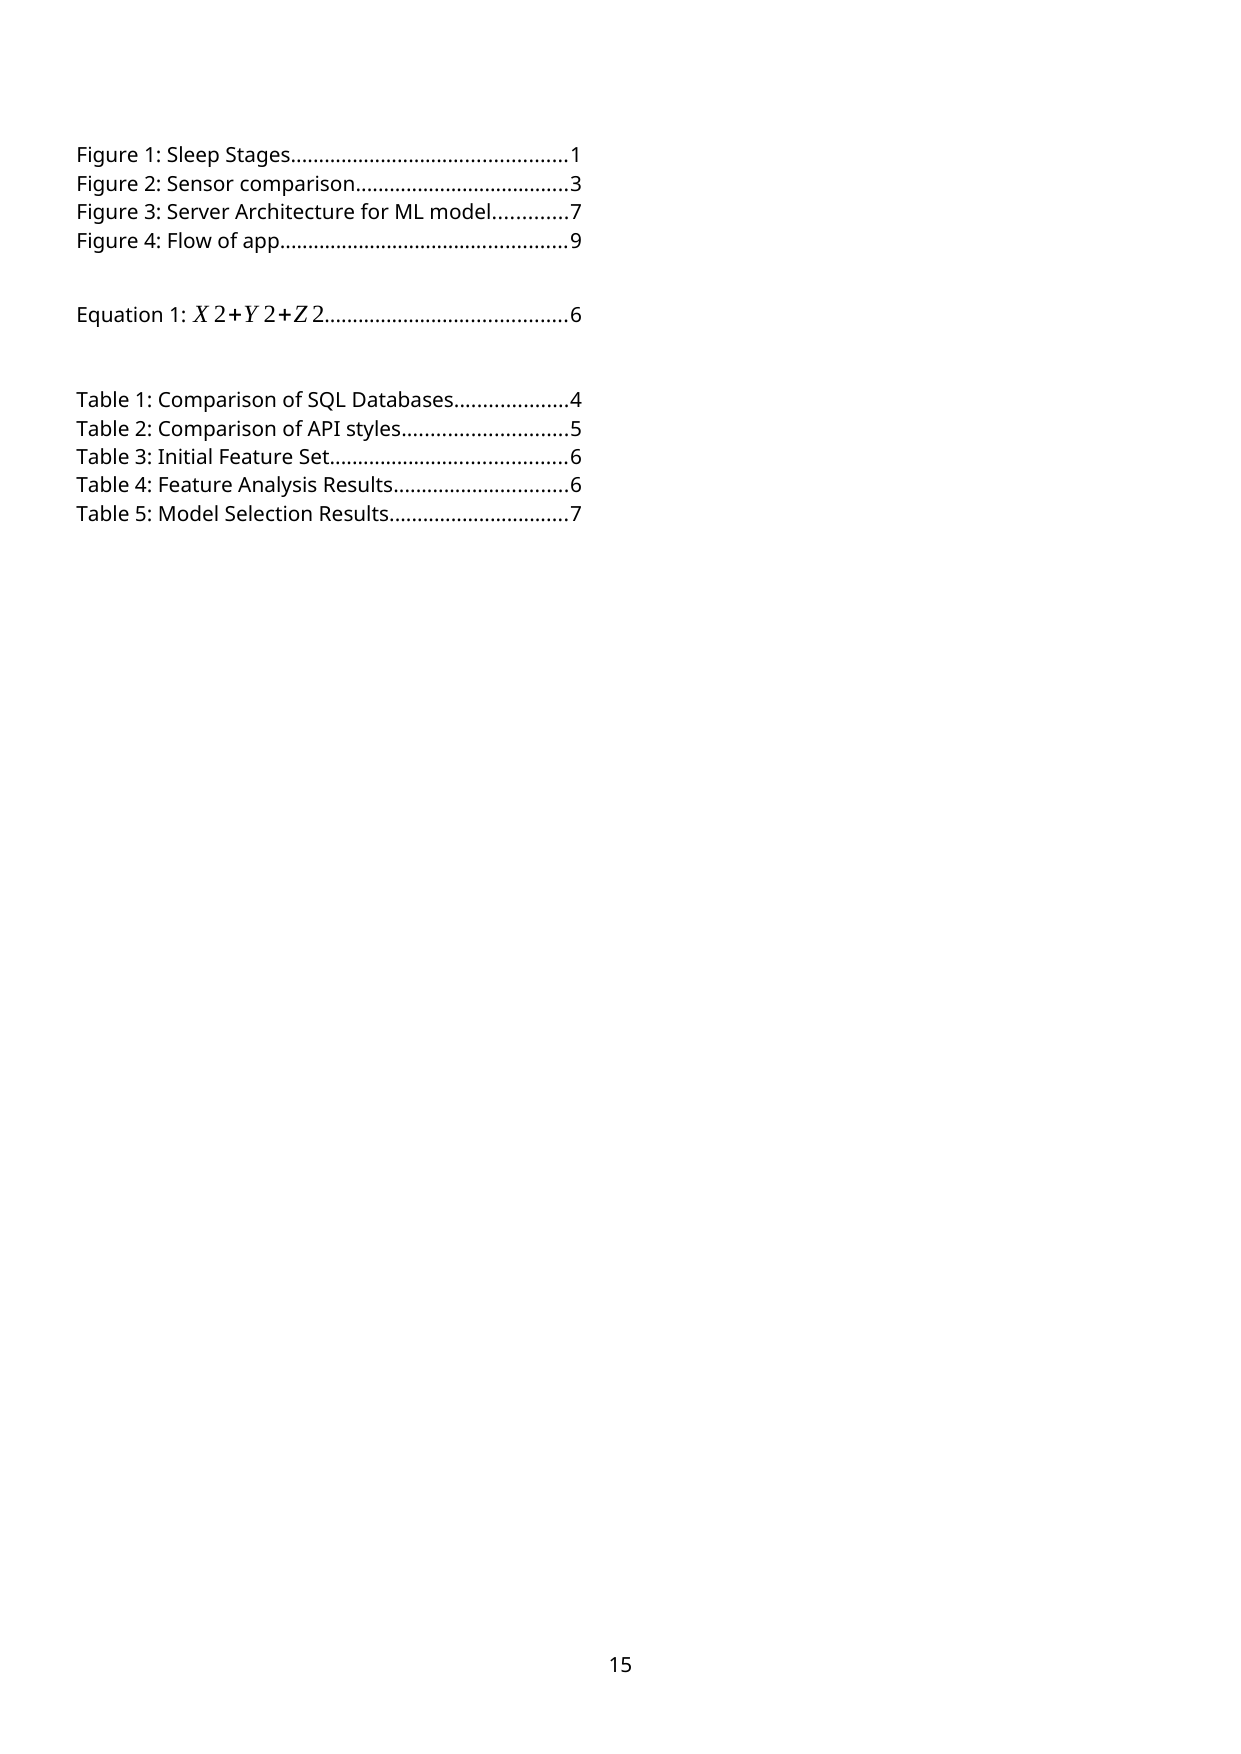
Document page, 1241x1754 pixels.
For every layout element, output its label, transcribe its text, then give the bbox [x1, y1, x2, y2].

text Table 5: Model Selection Results 7 [76, 499, 1164, 527]
text Table 2: Comparison of API styles 5 [76, 414, 1164, 442]
text Table 3: Initial Feature Set 6 [76, 442, 1164, 471]
text Table 1: Comparison of SQL Databases 4 [76, 385, 1164, 414]
text Figure 3: Server Architecture for ML model 7 [76, 197, 1164, 226]
text Figure 2: Sensor comparison 3 [76, 169, 1164, 197]
text Table 4: Feature Analysis Results 6 [76, 471, 1164, 499]
text Figure 1: Sleep Stages 1 [76, 141, 1164, 169]
text Equation 1: 6 [76, 300, 1164, 328]
text Figure 4: Flow of app 9 [76, 226, 1164, 254]
